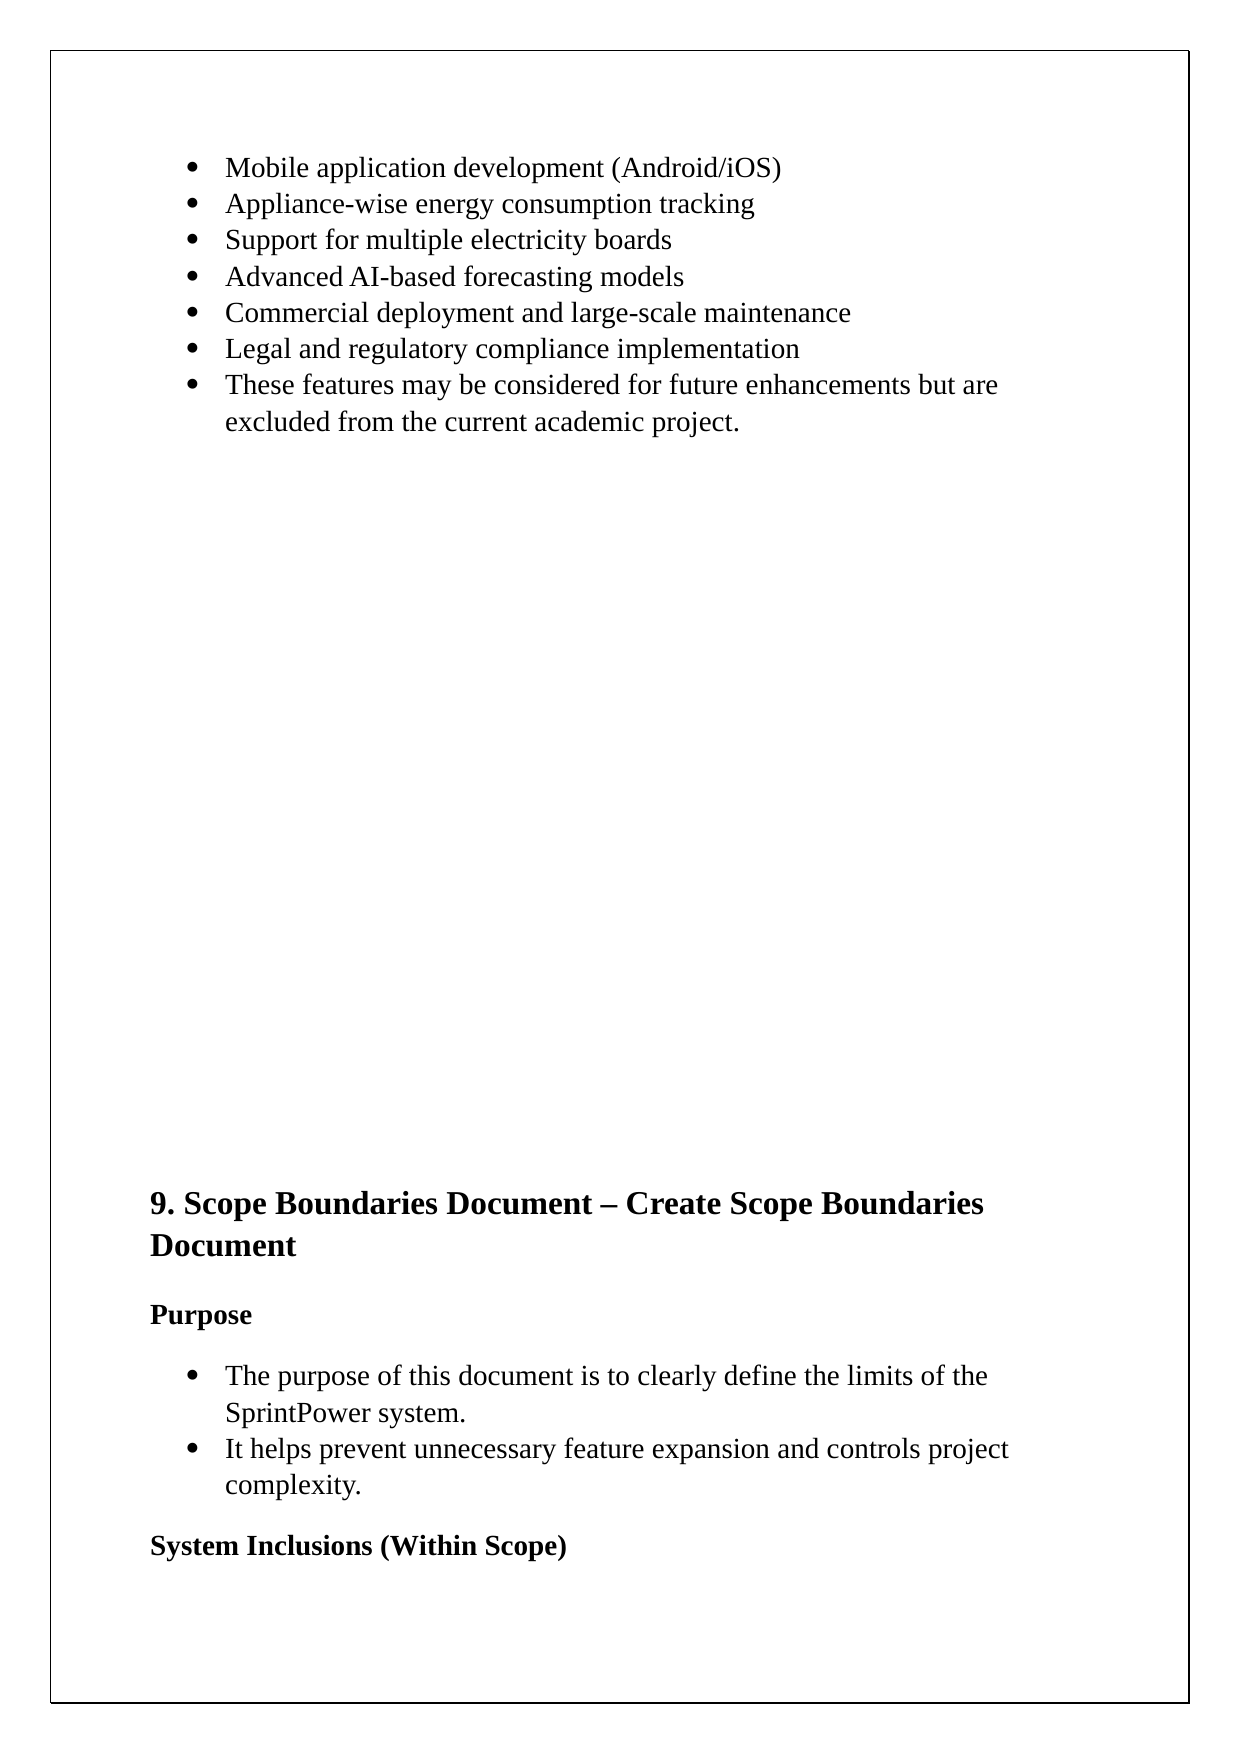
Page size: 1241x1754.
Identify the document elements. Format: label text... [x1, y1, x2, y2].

list The purpose of this document is to clearly define the limits of the SprintPower system. [187, 1358, 1089, 1428]
text System Inclusions (Within Scope) [150, 1528, 1089, 1562]
list These features may be considered for future enhancements but are excluded from the current academic project. [187, 367, 1089, 437]
list Appliance-wise energy consumption tracking [187, 186, 1089, 220]
list Support for multiple electricity boards [187, 222, 1089, 256]
subtitle 9. Scope Boundaries Document – Create Scope Boundaries Document [150, 1183, 1089, 1263]
list It helps prevent unnecessary feature expansion and controls project complexity. [187, 1431, 1089, 1501]
list Advanced AI-based forecasting models [187, 259, 1089, 292]
text Purpose [150, 1297, 1089, 1331]
list Legal and regulatory compliance implementation [187, 331, 1089, 365]
list Mobile application development (Android/iOS) [187, 150, 1089, 184]
list Commercial deployment and large-scale maintenance [187, 295, 1089, 329]
